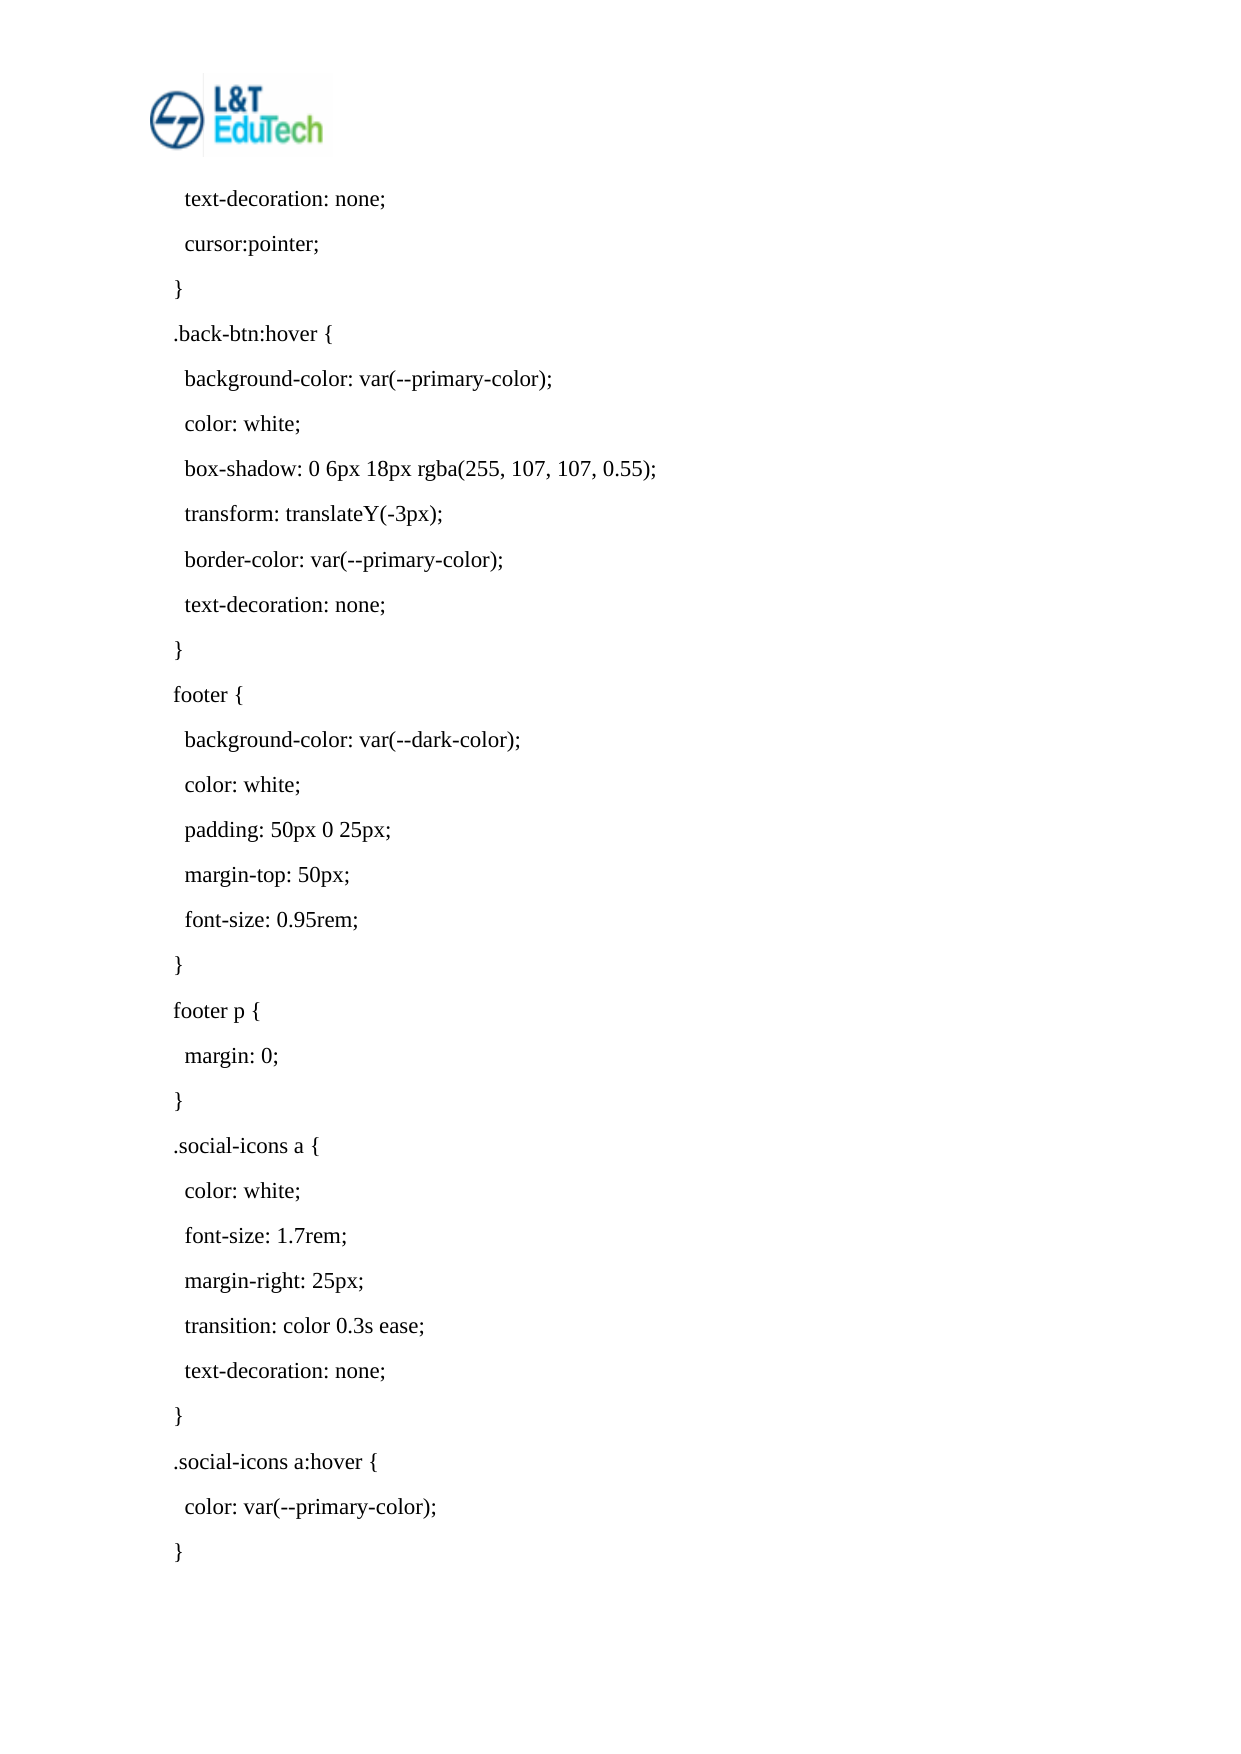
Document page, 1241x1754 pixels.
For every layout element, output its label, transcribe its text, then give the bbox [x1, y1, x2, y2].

text footer { [150, 681, 1090, 707]
text transition: color 0.3s ease; [150, 1312, 1090, 1339]
text border-color: var(--primary-color); [150, 546, 1090, 572]
text } [150, 1403, 1090, 1429]
text background-color: var(--dark-color); [150, 726, 1090, 752]
text color: white; [150, 410, 1090, 437]
text } [150, 1087, 1090, 1113]
text margin-right: 25px; [150, 1267, 1090, 1294]
text transform: translateY(-3px); [150, 501, 1090, 527]
text margin-top: 50px; [150, 861, 1090, 888]
text .back-btn:hover { [150, 320, 1090, 346]
text } [150, 1538, 1090, 1564]
text font-size: 0.95rem; [150, 906, 1090, 933]
text font-size: 1.7rem; [150, 1222, 1090, 1248]
text .social-icons a:hover { [150, 1448, 1090, 1474]
text color: white; [150, 771, 1090, 797]
text background-color: var(--primary-color); [150, 365, 1090, 392]
text cursor:pointer; [150, 230, 1090, 256]
text text-decoration: none; [150, 185, 1090, 211]
picture [150, 73, 334, 157]
text text-decoration: none; [150, 1357, 1090, 1384]
text footer p { [150, 997, 1090, 1023]
text } [150, 275, 1090, 301]
text color: var(--primary-color); [150, 1493, 1090, 1519]
text padding: 50px 0 25px; [150, 816, 1090, 843]
text color: white; [150, 1177, 1090, 1203]
text box-shadow: 0 6px 18px rgba(255, 107, 107, 0.55); [150, 455, 1090, 482]
text } [150, 952, 1090, 978]
text text-decoration: none; [150, 591, 1090, 617]
text margin: 0; [150, 1042, 1090, 1068]
text .social-icons a { [150, 1132, 1090, 1158]
text } [150, 636, 1090, 662]
